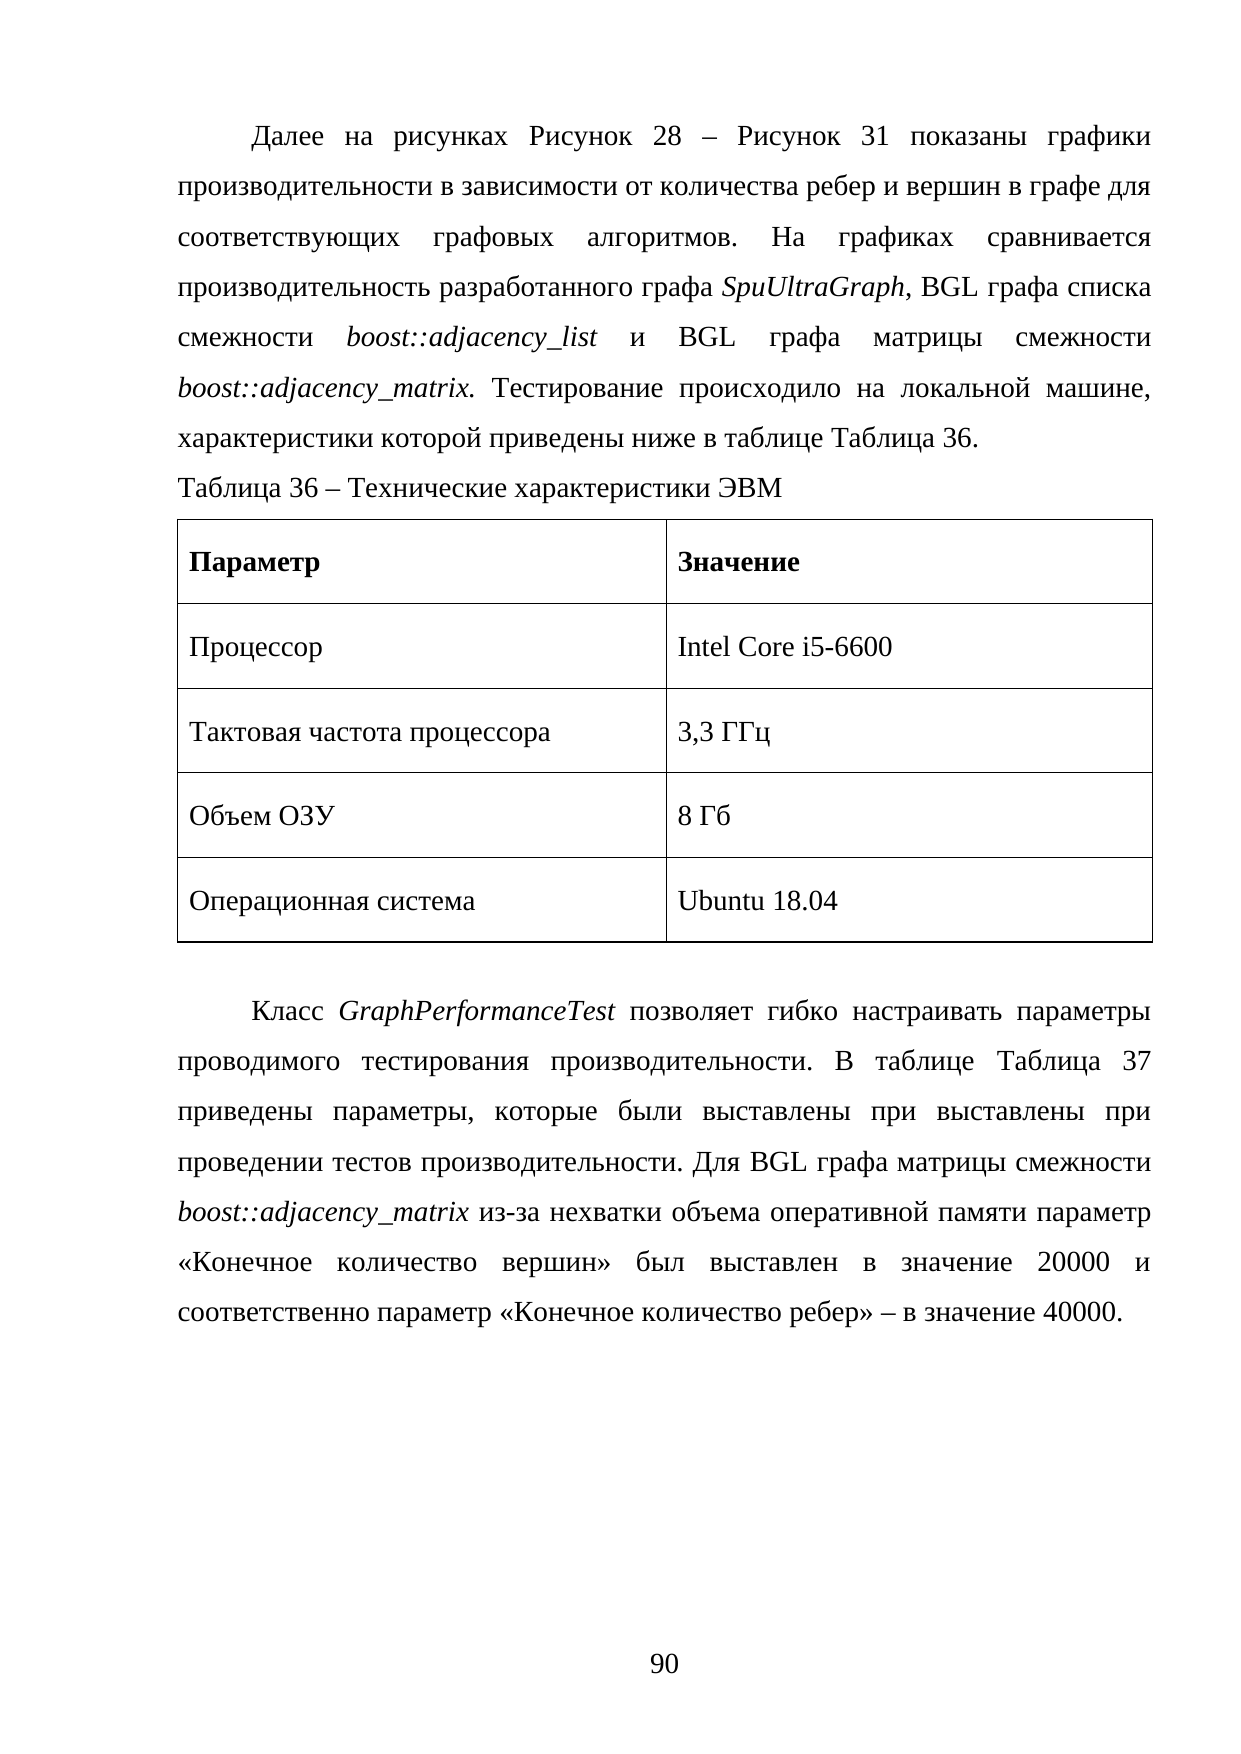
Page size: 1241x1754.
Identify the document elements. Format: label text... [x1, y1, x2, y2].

table_header Параметр [178, 520, 666, 603]
table_header Значение [667, 520, 1152, 603]
table_cell Процессор [178, 604, 666, 688]
table_cell Объем ОЗУ [178, 773, 666, 857]
text Таблица 36 – Технические характеристики ЭВМ [177, 470, 1152, 504]
table_cell Intel Core i5-6600 [667, 604, 1152, 688]
table_cell 8 Гб [667, 773, 1152, 857]
text Далее на рисунках Рисунок 28 – Рисунок 31 показаны графики производительности в зависимости от количества ребер и вершин в графе для соответствующих графовых алгоритмов. На графиках сравнивается производительность разработанного графа SpuUltraGraph, BGL графа списка смежности boost::adjacency_list и BGL графа матрицы смежности boost::adjacency_matrix. Тестирование происходило на локальной машине, характеристики которой приведены ниже в таблице Таблица 36. [177, 118, 1152, 453]
table_cell 3,3 ГГц [667, 689, 1152, 772]
table_cell Ubuntu 18.04 [667, 858, 1152, 941]
table_cell Тактовая частота процессора [178, 689, 666, 772]
table_cell Операционная система [178, 858, 666, 941]
text Класс GraphPerformanceTest позволяет гибко настраивать параметры проводимого тестирования производительности. В таблице Таблица 37 приведены параметры, которые были выставлены при выставлены при проведении тестов производительности. Для BGL графа матрицы смежности boost::adjacency_matrix из-за нехватки объема оперативной памяти параметр «Конечное количество вершин» был выставлен в значение 20000 и соответственно параметр «Конечное количество ребер» – в значение 40000. [177, 993, 1152, 1328]
